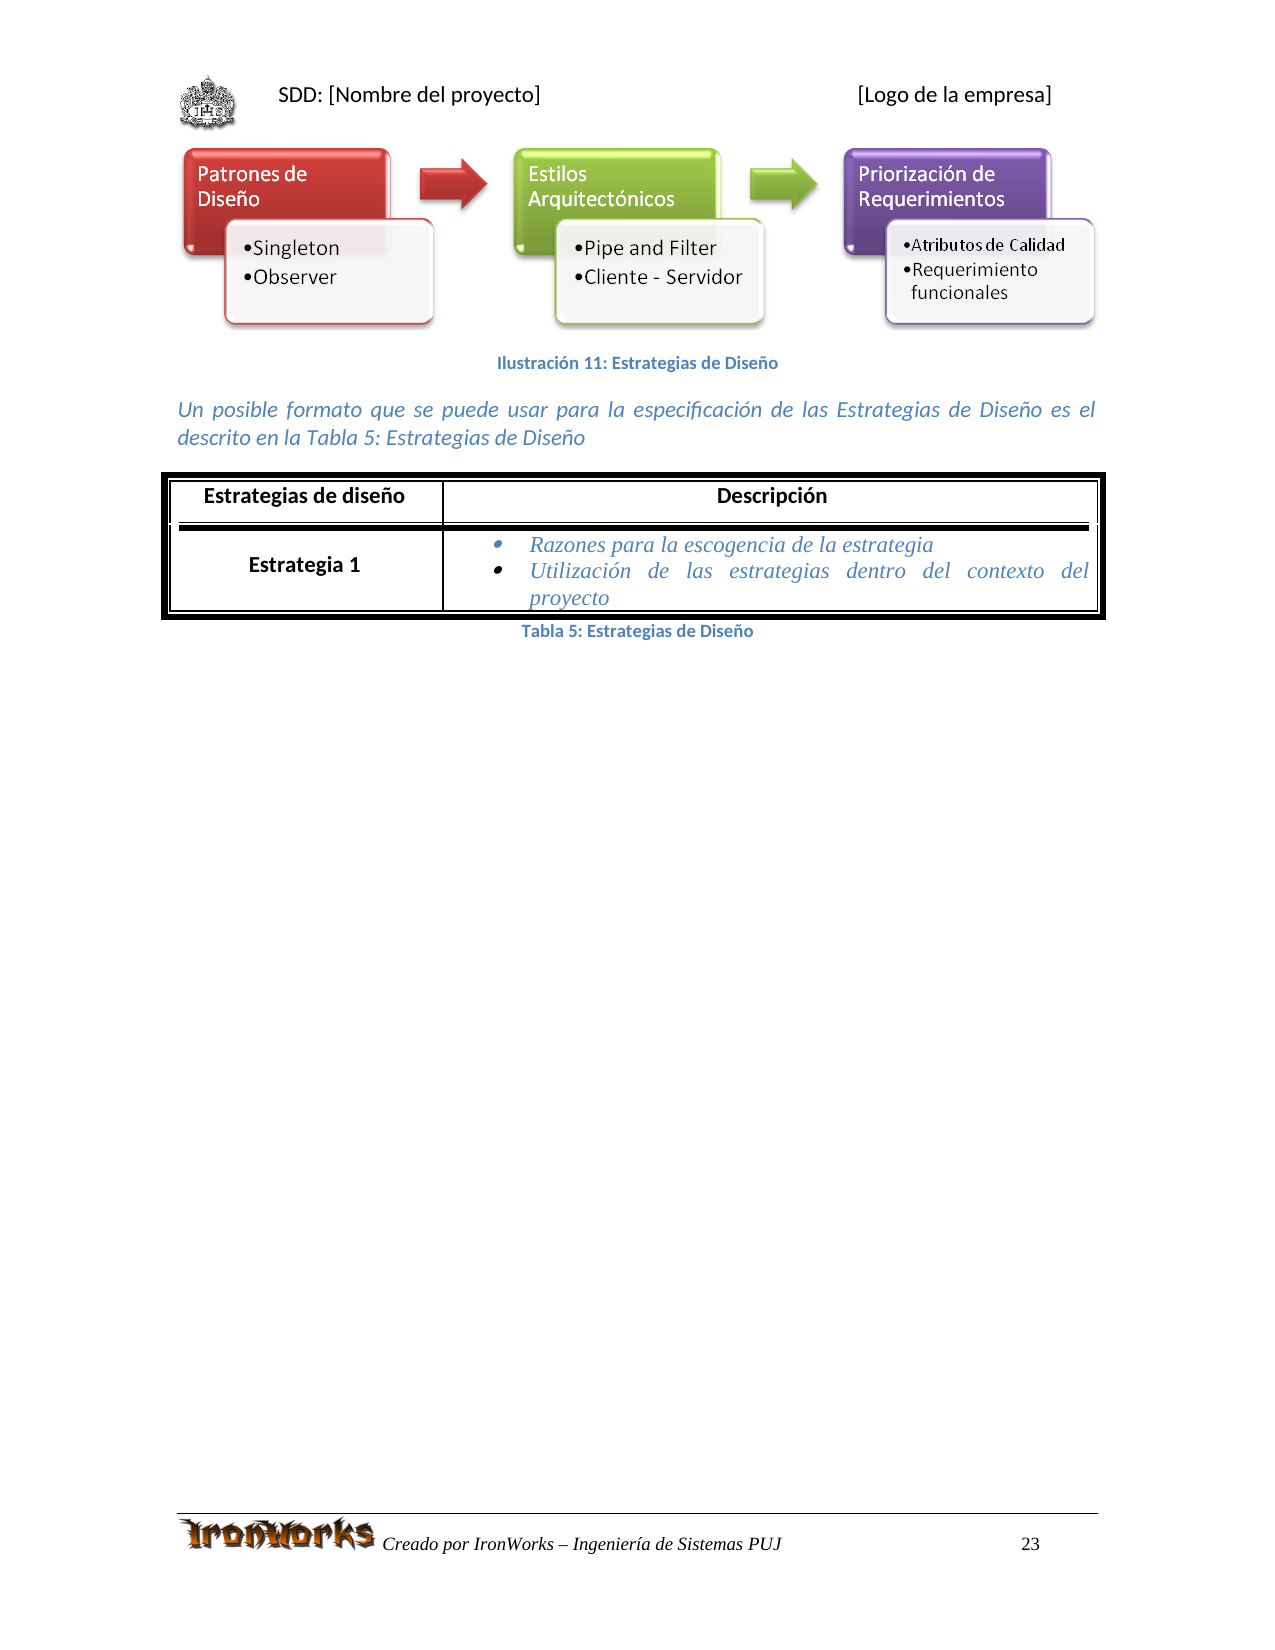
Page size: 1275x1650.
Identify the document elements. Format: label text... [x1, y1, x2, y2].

table_cell Estrategia 1 [168, 522, 442, 610]
picture [177, 73, 239, 134]
picture [177, 1516, 378, 1551]
table_header Descripción [444, 482, 1097, 522]
picture [177, 147, 1101, 331]
table_cell Razones para la escogencia de la estrategia Utilización de las estrategias dentro del contexto del proyecto [444, 522, 1100, 610]
table_header Estrategias de diseño [171, 482, 442, 522]
